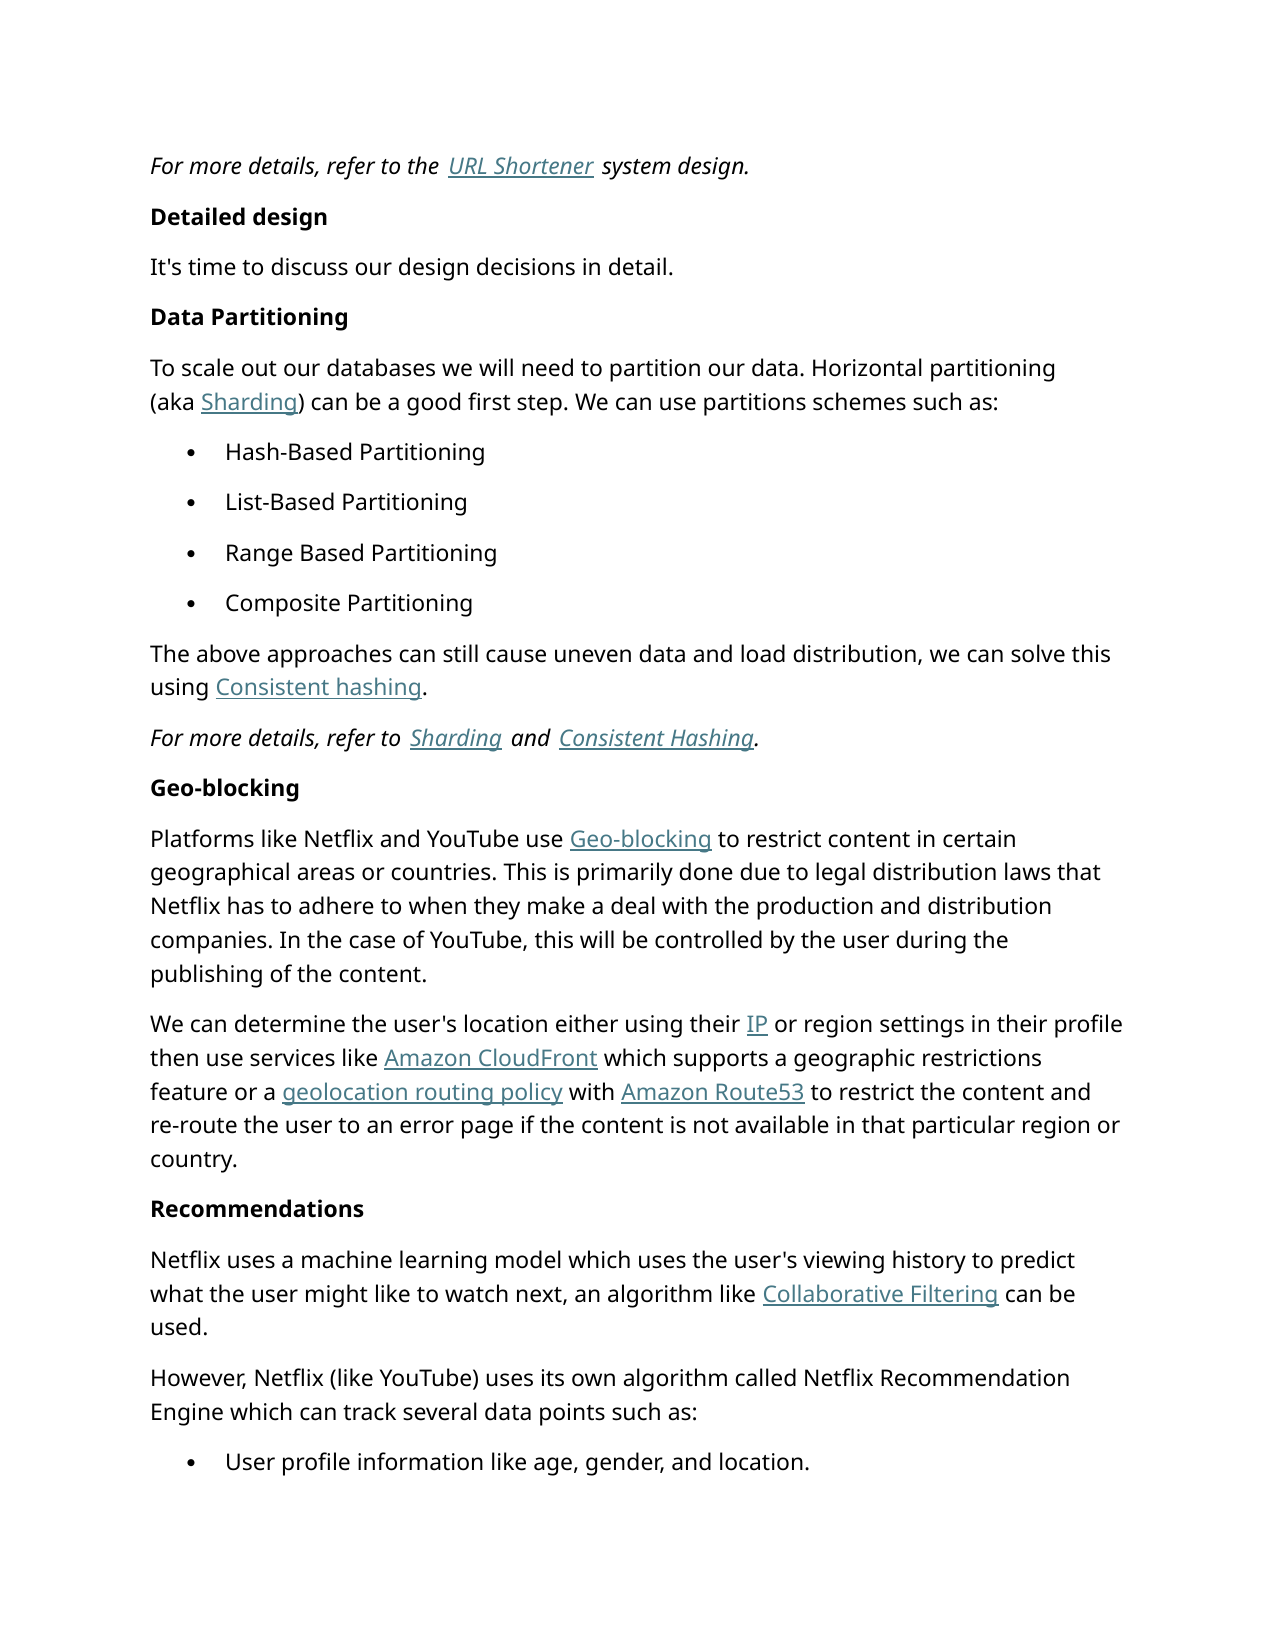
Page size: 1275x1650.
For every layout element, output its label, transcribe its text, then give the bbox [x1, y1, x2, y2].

text It's time to discuss our design decisions in detail. [150, 251, 1125, 282]
list Composite Partitioning [187, 587, 1125, 618]
list Hash-Based Partitioning [187, 436, 1125, 467]
text For more details, refer to the URL Shortener system design. [150, 150, 1125, 181]
list List-Based Partitioning [187, 486, 1125, 517]
text We can determine the user's location either using their IP or region settings in their profile then use services like Amazon CloudFront which supports a geographic restrictions feature or a geolocation routing policy with Amazon Route53 to restrict the content and re-route the user to an error page if the content is not available in that particular region or country. [150, 1008, 1125, 1174]
text Detailed design [150, 200, 1125, 232]
text To scale out our databases we will need to partition our data. Horizontal partitioning (aka Sharding) can be a good first step. We can use partitions schemes such as: [150, 352, 1125, 417]
list User profile information like age, gender, and location. [187, 1446, 1125, 1477]
text For more details, refer to Sharding and Consistent Hashing. [150, 722, 1125, 753]
text Platforms like Netflix and YouTube use Geo-blocking to restrict content in certain geographical areas or countries. This is primarily done due to legal distribution laws that Netflix has to adhere to when they make a deal with the production and distribution companies. In the case of YouTube, this will be controlled by the user during the publishing of the content. [150, 822, 1125, 989]
text The above approaches can still cause uneven data and load distribution, we can solve this using Consistent hashing. [150, 637, 1125, 702]
list Range Based Partitioning [187, 537, 1125, 568]
text Geo-blocking [150, 772, 1125, 803]
text Recommendations [150, 1193, 1125, 1224]
text However, Netflix (like YouTube) uses its own algorithm called Netflix Recommendation Engine which can track several data points such as: [150, 1362, 1125, 1427]
text Netflix uses a machine learning model which uses the user's viewing history to predict what the user might like to watch next, an algorithm like Collaborative Filtering can be used. [150, 1244, 1125, 1342]
text Data Partitioning [150, 301, 1125, 332]
